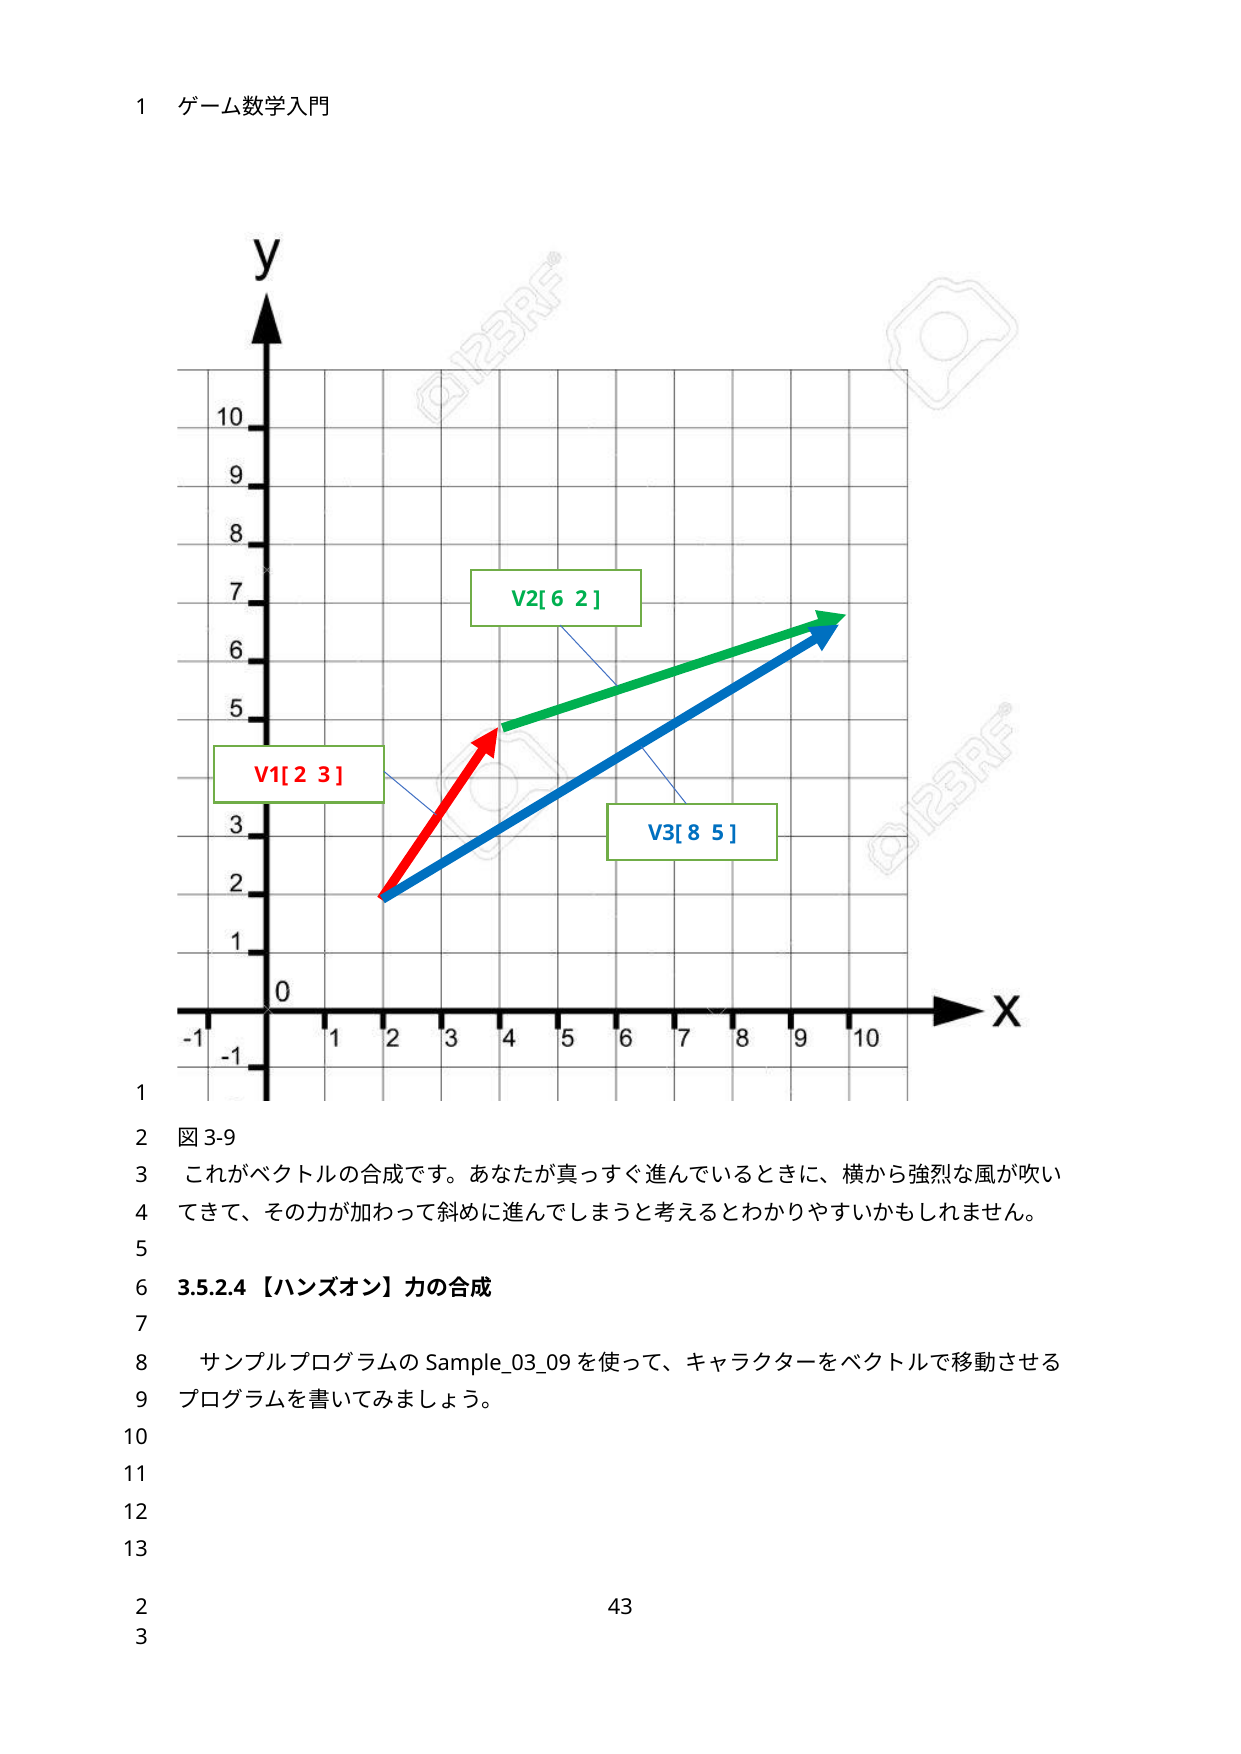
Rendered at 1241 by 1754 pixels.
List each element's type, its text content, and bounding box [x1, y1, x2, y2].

subtitle 3.5.2.4 【ハンズオン】力の合成 [177, 1267, 1063, 1304]
text サンプルプログラムのSample_03_09を使って、キャラクターをベクトルで移動させるプログラムを書いてみましょう。 [177, 1342, 1063, 1417]
text これがベクトルの合成です。あなたが真っすぐ進んでいるときに、横から強烈な風が吹いてきて、その力が加わって斜めに進んでしまうと考えるとわかりやすいかもしれません。 [177, 1154, 1063, 1229]
picture [177, 216, 1063, 1101]
text 図3-9 [177, 1117, 1063, 1154]
